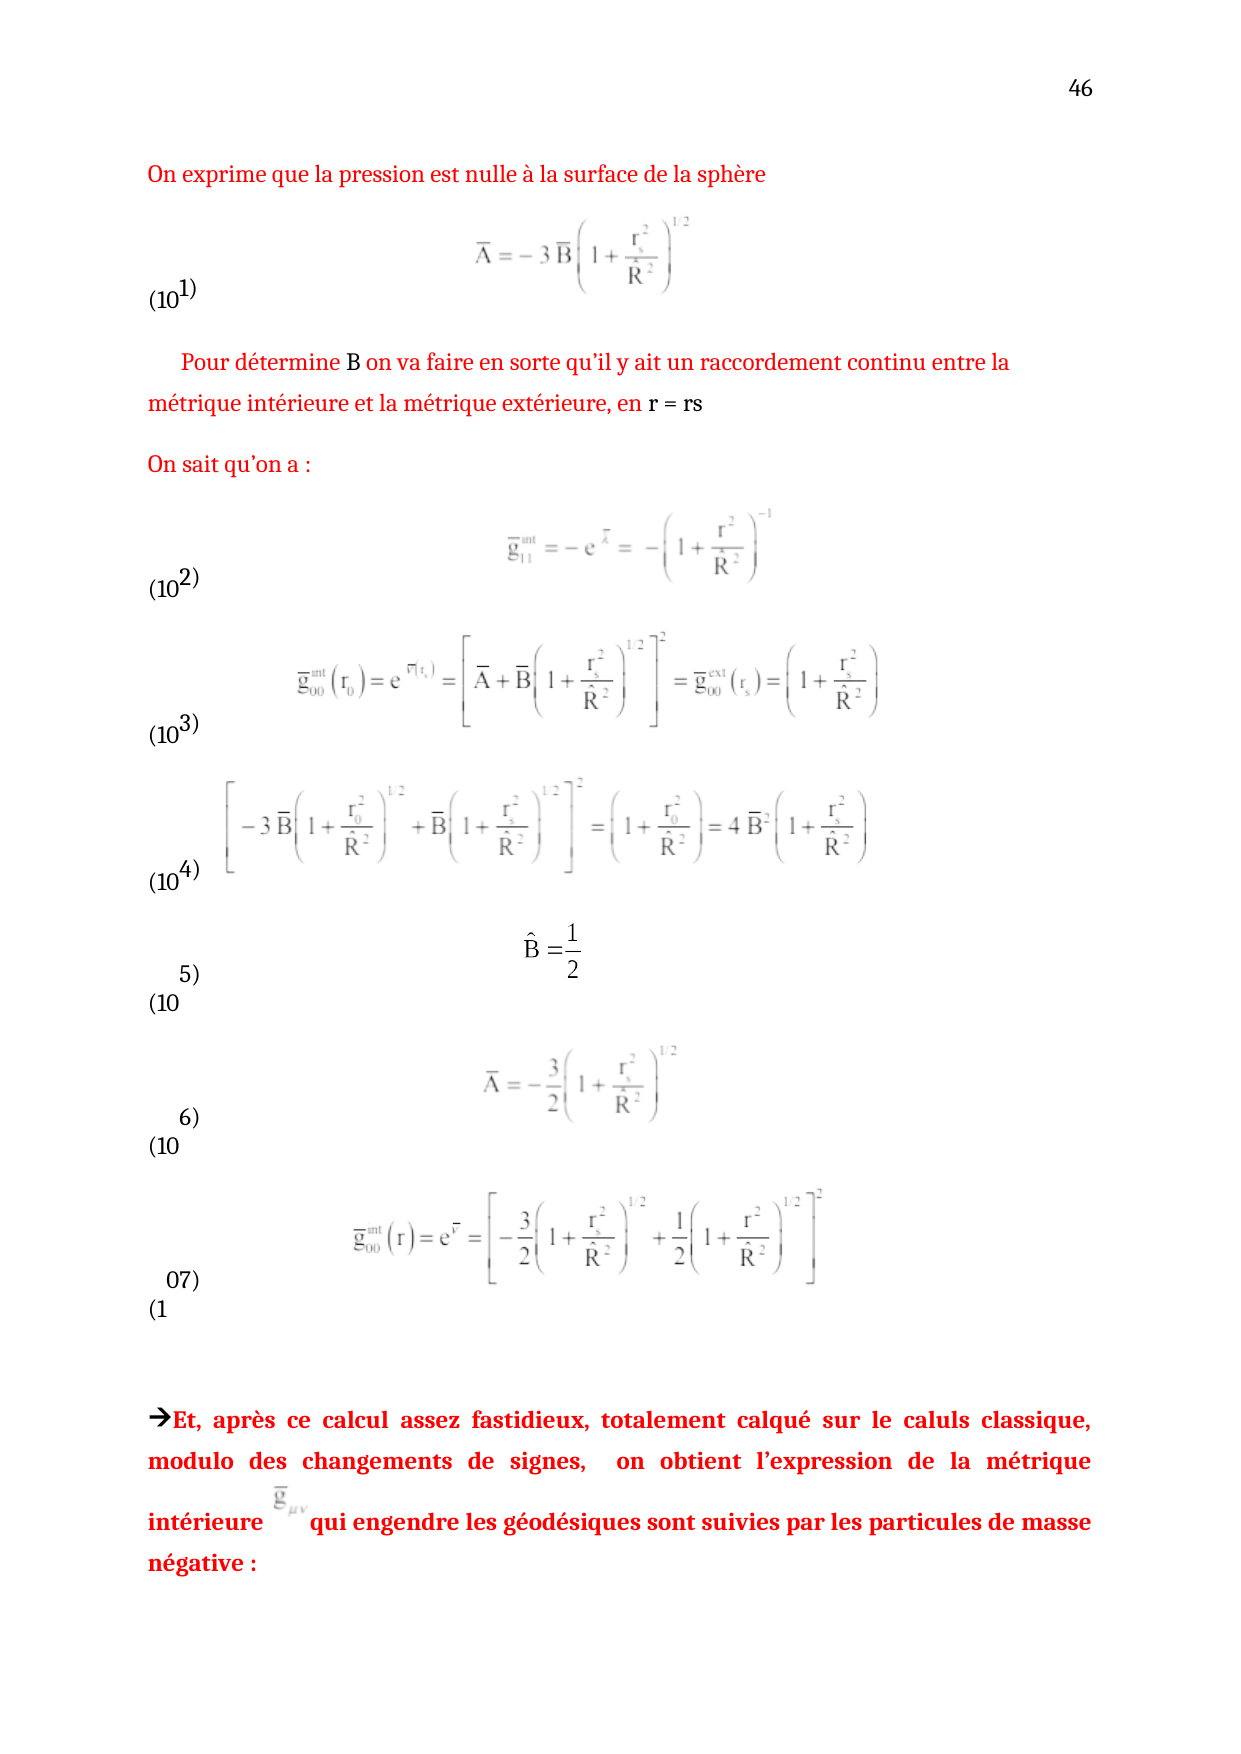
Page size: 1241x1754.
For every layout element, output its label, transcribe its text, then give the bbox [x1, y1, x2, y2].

text (107) [148, 1182, 1093, 1323]
text (106) [148, 1038, 1093, 1161]
text (104) [148, 771, 1093, 896]
text (101) [148, 209, 1093, 315]
text (103) [148, 625, 1093, 750]
text (102) [148, 500, 1093, 604]
text Et, après ce calcul assez fastidieux, totalement calqué sur le caluls classique, modulo des changements de signes, on obtient l’expression de la métrique intérieure qui engendre les géodésiques sont suivies par les particules de masse négative : [148, 1394, 1093, 1577]
text On sait qu’on a : [148, 438, 1093, 479]
text Pour détermine B on va faire en sorte qu’il y ait un raccordement continu entre la métrique intérieure et la métrique extérieure, en r = rs [148, 336, 1093, 417]
text (105) [148, 917, 1093, 1017]
text On exprime que la pression est nulle à la surface de la sphère [148, 148, 1093, 188]
